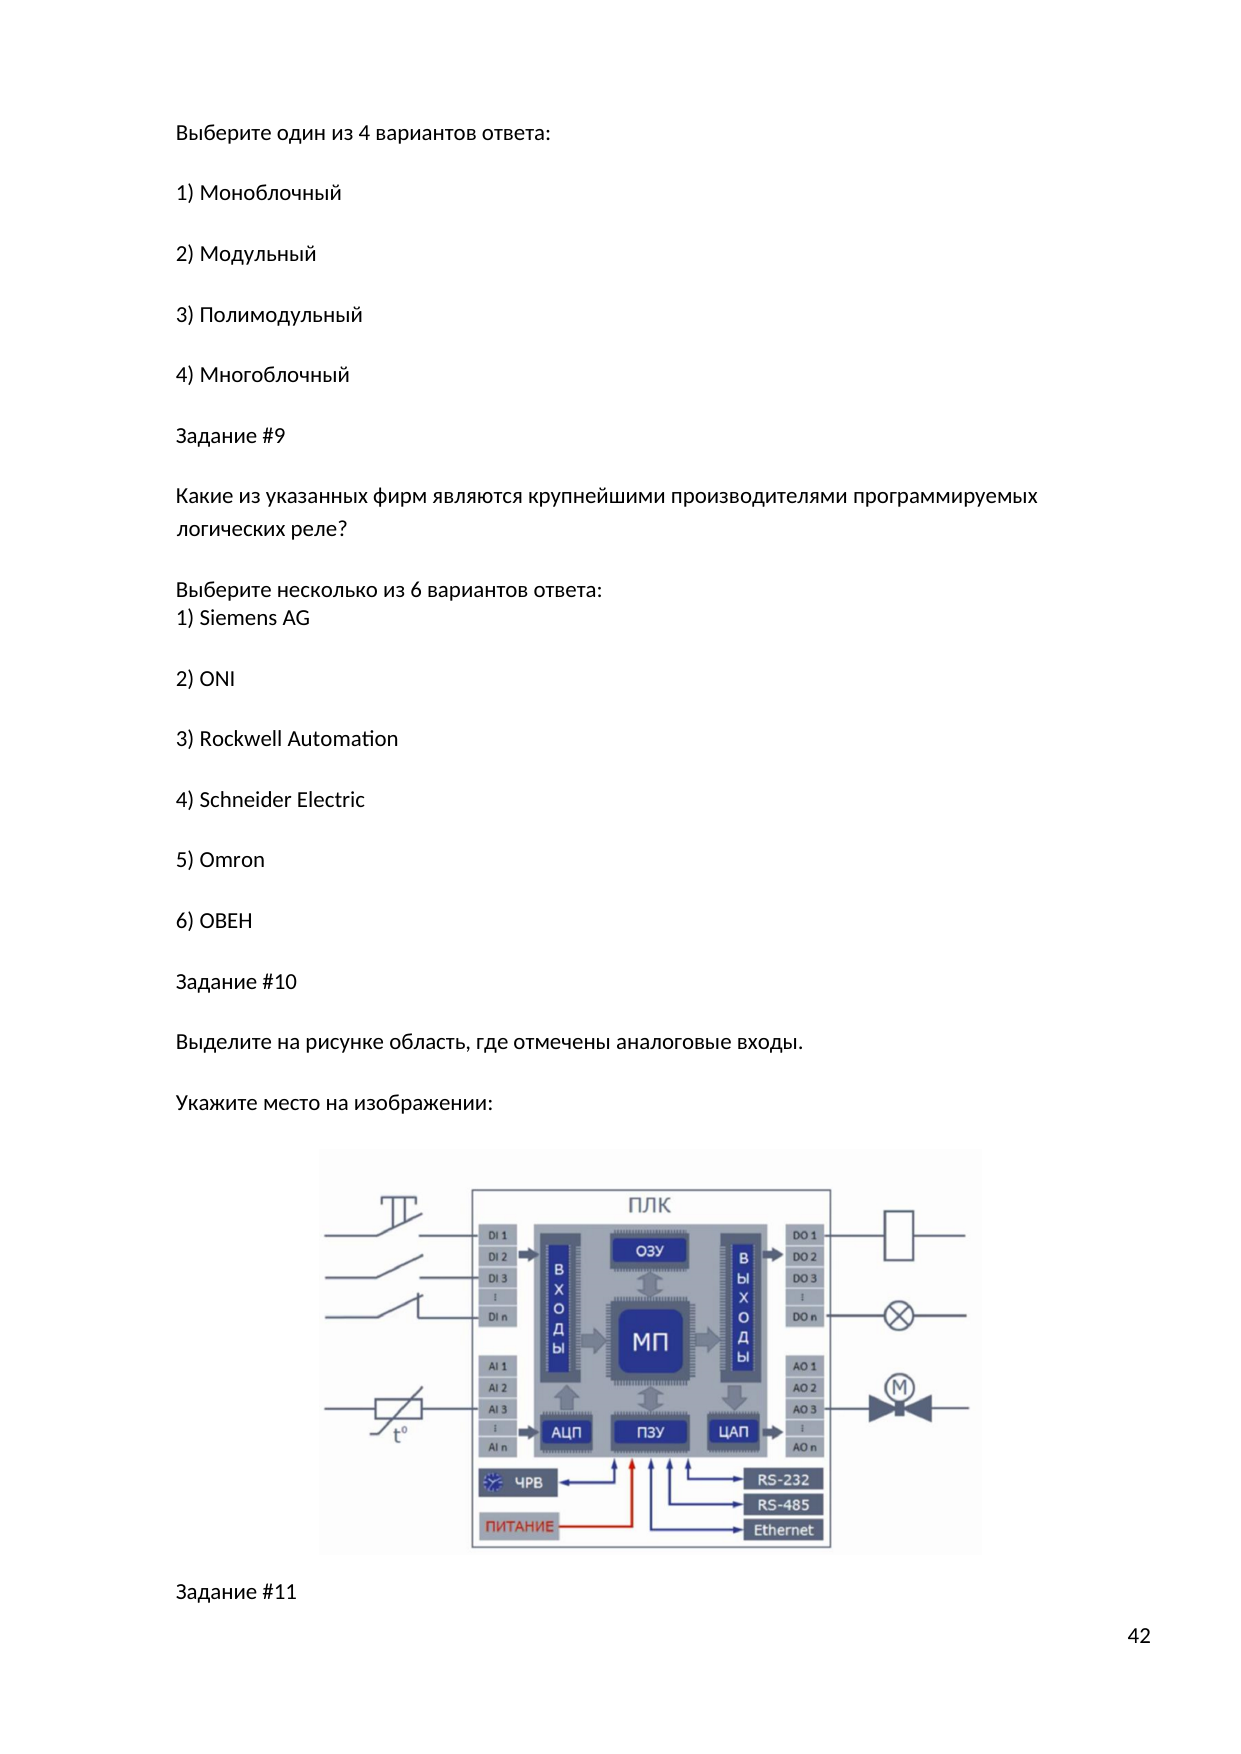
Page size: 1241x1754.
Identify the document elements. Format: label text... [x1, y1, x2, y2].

text Какие из указанных фирм являются крупнейшими производителями программируемых логических реле? [176, 482, 1151, 542]
list OBEH [176, 906, 1151, 934]
text Задание #11 [176, 1577, 1151, 1605]
list Модульный [176, 239, 1151, 267]
text Выберите несколько из 6 вариантов ответа: [176, 575, 1151, 603]
text Укажите место на изображении: [176, 1088, 1151, 1116]
list ONI [176, 664, 1151, 692]
list Siemens AG [176, 603, 1151, 631]
list Многоблочный [176, 360, 1151, 388]
list Rockwell Automation [176, 724, 1151, 752]
text Задание #10 [176, 967, 1151, 995]
list Моноблочный [176, 178, 1151, 207]
text Задание #9 [176, 421, 1151, 449]
list Schneider Electric [176, 785, 1151, 813]
text Выберите один из 4 вариантов ответа: [176, 118, 1151, 146]
picture [318, 1148, 982, 1555]
list Полимодульный [176, 300, 1151, 328]
list Omron [176, 846, 1151, 873]
text Выделите на рисунке область, где отмечены аналоговые входы. [176, 1027, 1151, 1055]
